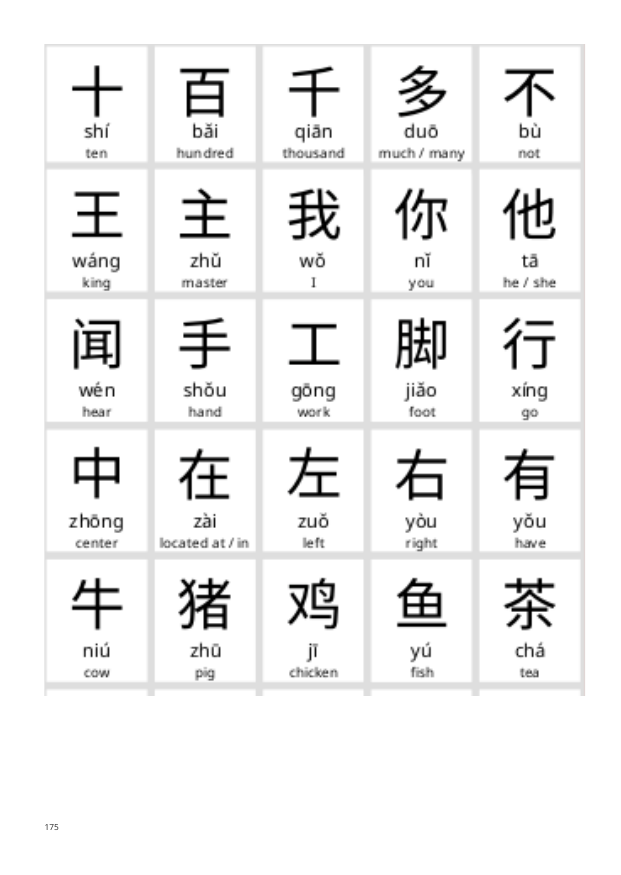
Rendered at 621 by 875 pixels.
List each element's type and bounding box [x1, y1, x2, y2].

picture [44, 44, 586, 696]
